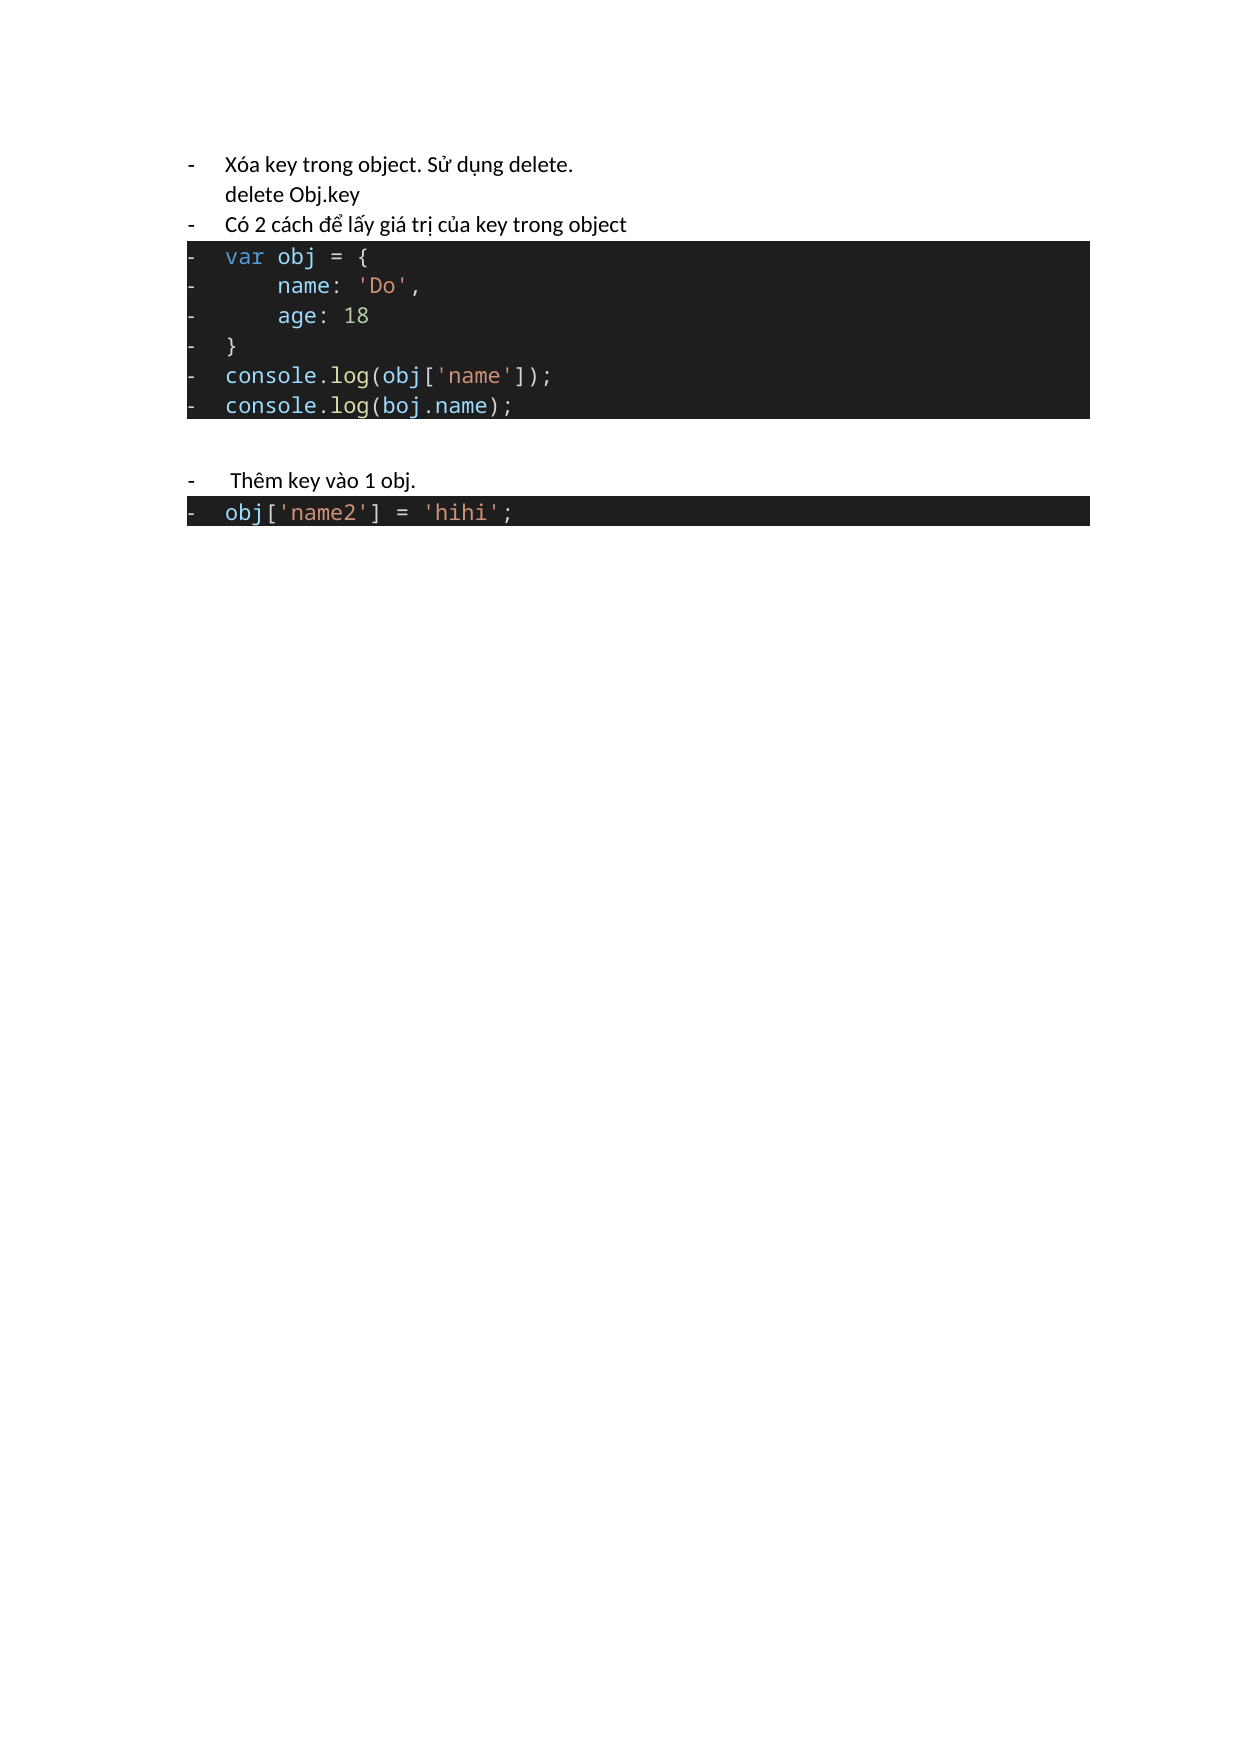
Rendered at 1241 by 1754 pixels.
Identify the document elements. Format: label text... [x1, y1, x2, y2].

list console.log(obj['name']); [187, 360, 1090, 389]
list Có 2 cách để lấy giá trị của key trong object [187, 210, 1090, 238]
list var obj = { [187, 241, 1090, 270]
list Xóa key trong object. Sử dụng delete. [187, 150, 1090, 178]
list console.log(boj.name); [187, 389, 1090, 419]
list age: 18 [187, 300, 1090, 330]
list name: 'Do', [187, 270, 1090, 300]
list obj['name2'] = 'hihi'; [187, 496, 1090, 526]
list Thêm key vào 1 obj. [187, 466, 1090, 494]
list delete Obj.key [225, 180, 1090, 208]
list } [187, 330, 1090, 360]
